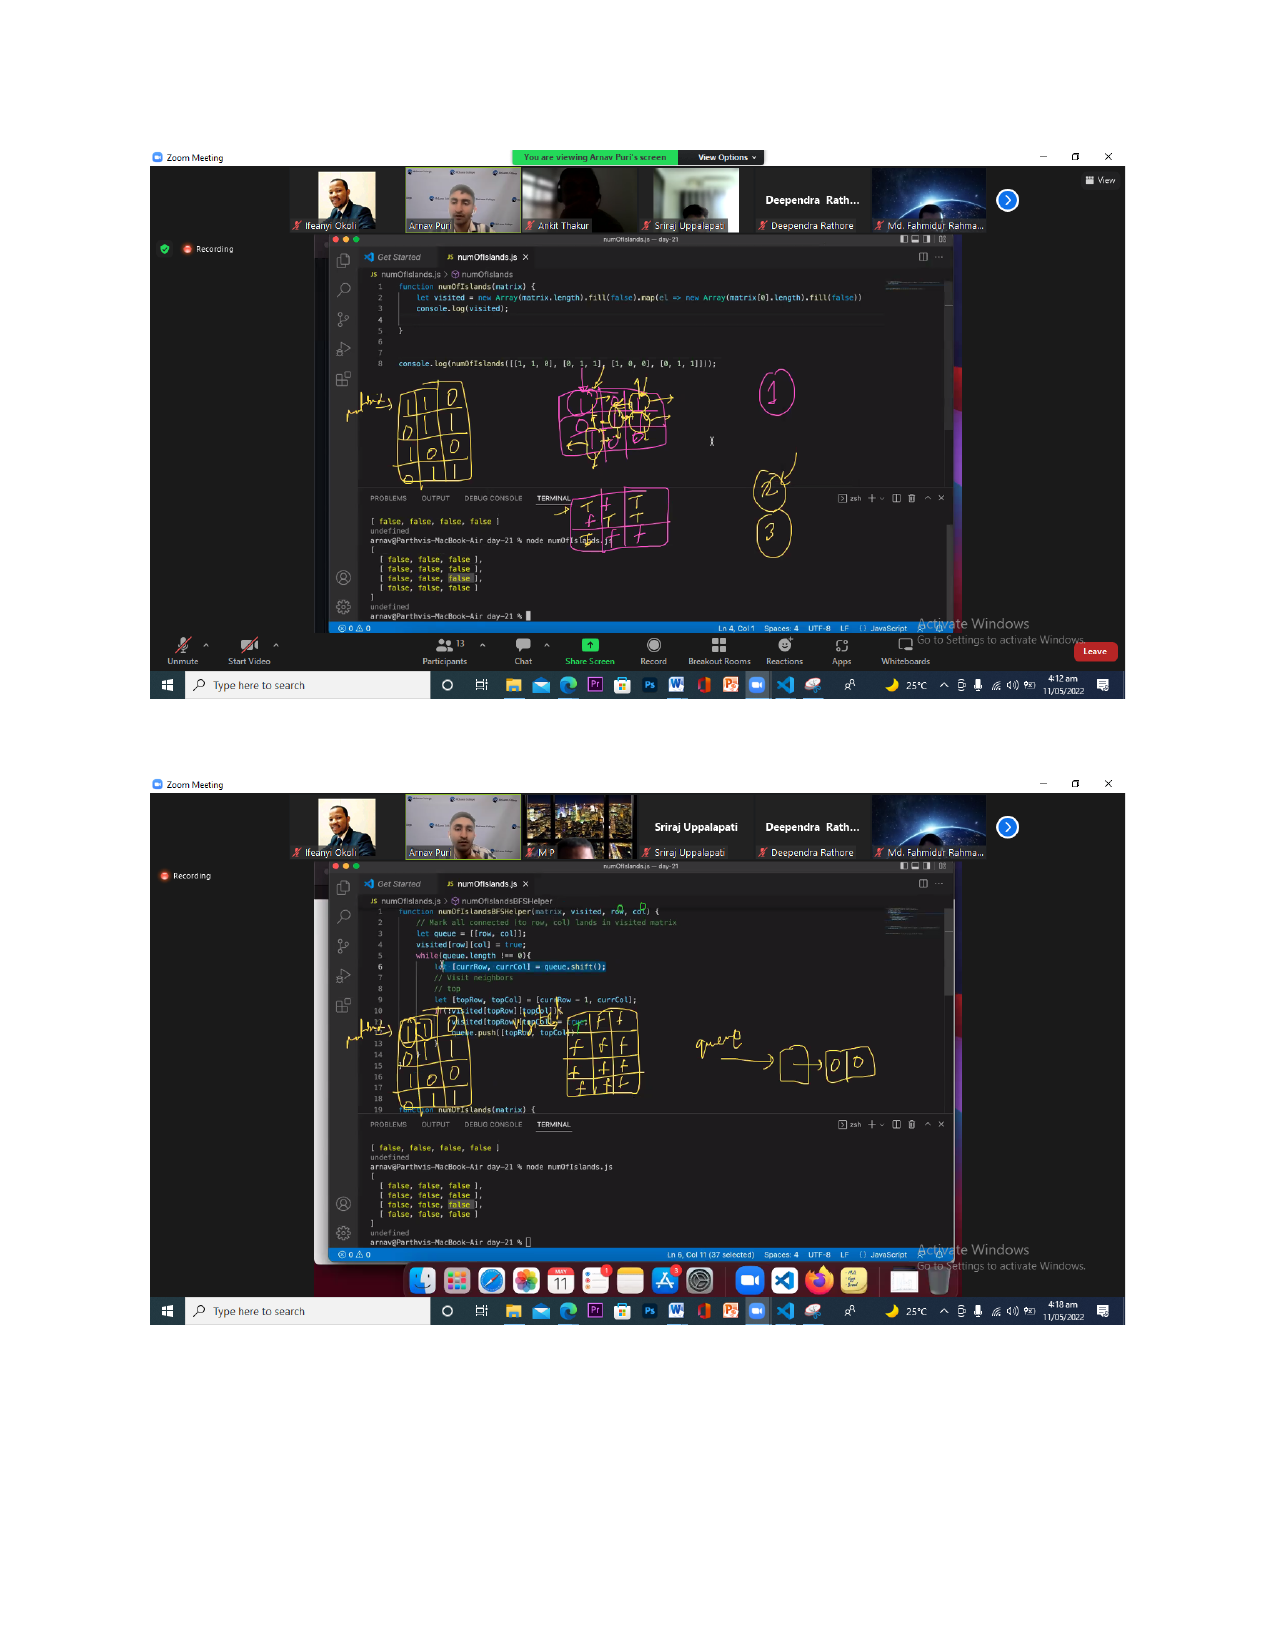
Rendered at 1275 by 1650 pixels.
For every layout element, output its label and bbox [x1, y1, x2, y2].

picture [150, 150, 1125, 699]
picture [150, 776, 1125, 1325]
